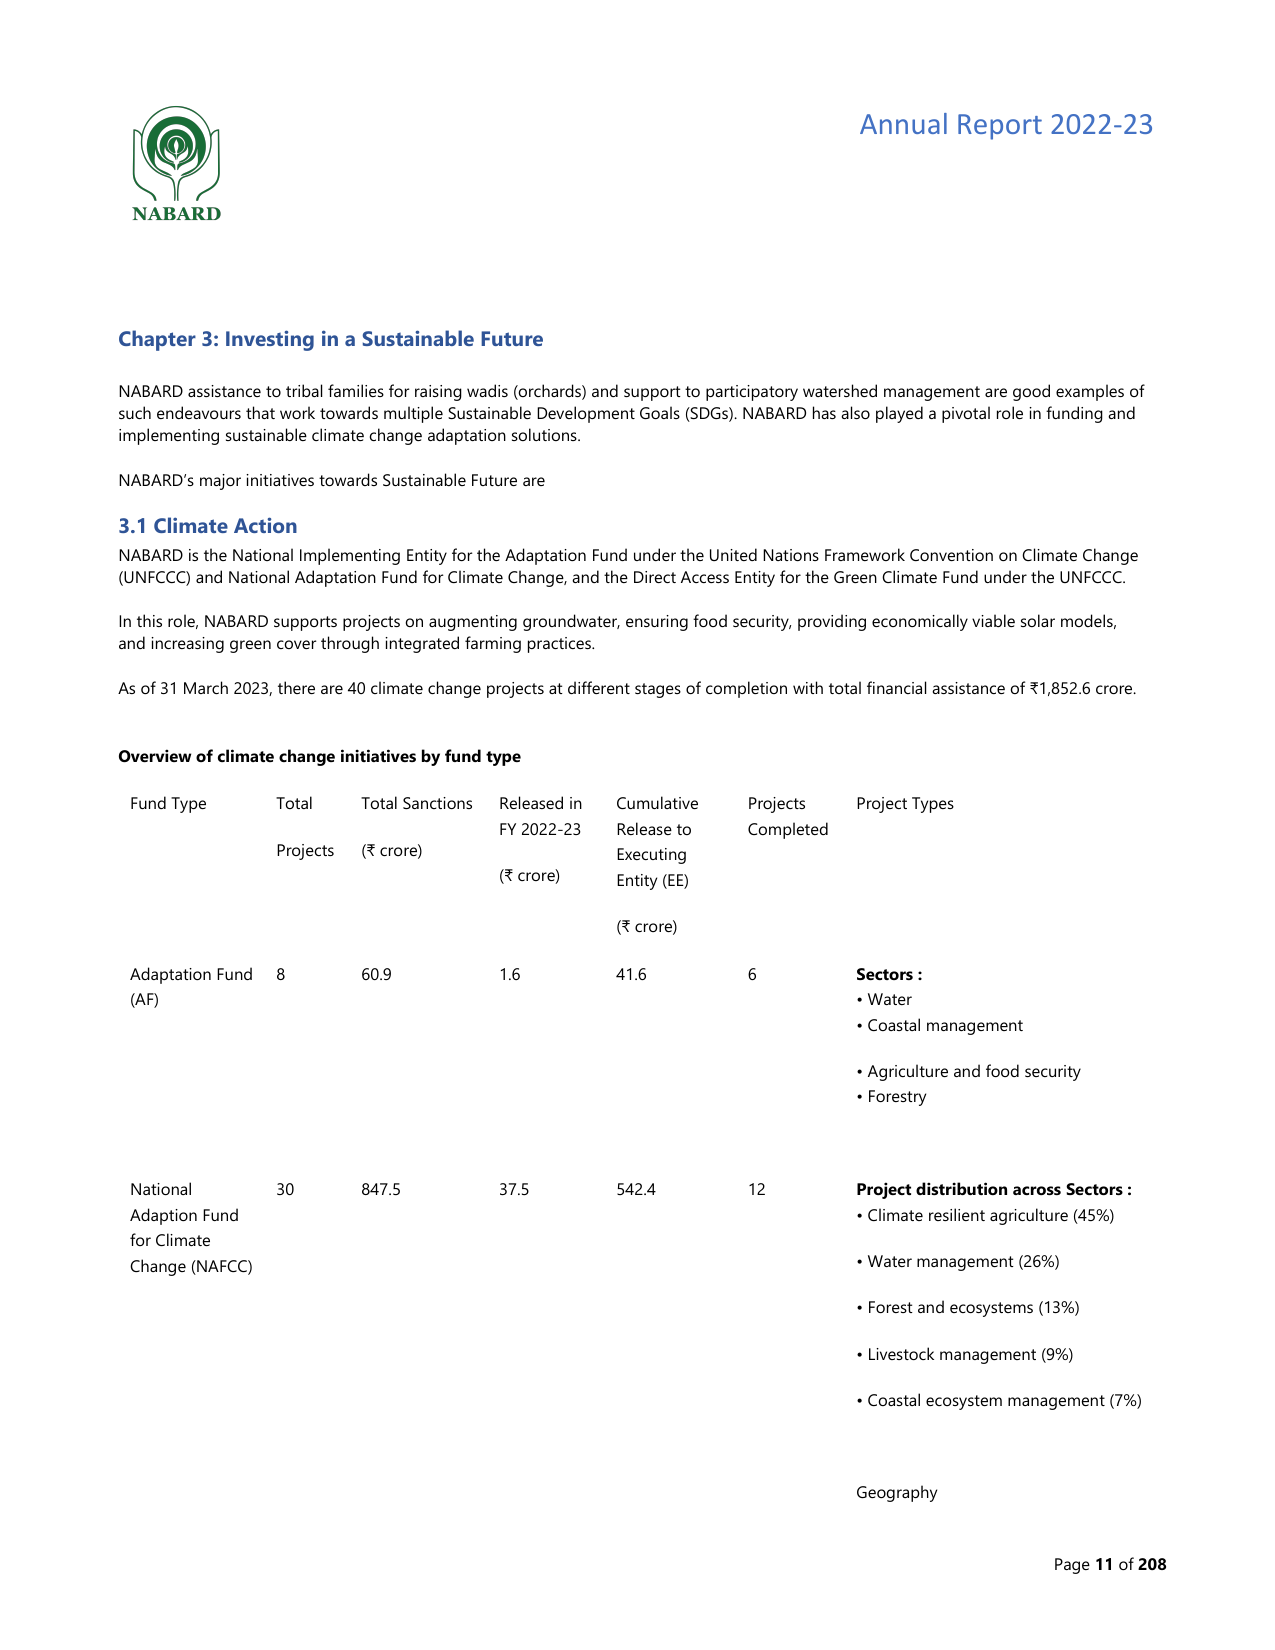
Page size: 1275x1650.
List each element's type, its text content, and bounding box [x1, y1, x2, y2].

table_header Released in FY 2022-23 (₹ crore) [488, 792, 604, 961]
text In this role, NABARD supports projects on augmenting groundwater, ensuring food security, providing economically viable solar models, [118, 587, 1167, 632]
subtitle 3.1 Climate Action [118, 511, 1167, 539]
table_cell 8 [266, 962, 349, 1177]
table_cell 6 [737, 962, 844, 1177]
text NABARD assistance to tribal families for raising wadis (orchards) and support to participatory watershed management are good examples of such endeavours that work towards multiple Sustainable Development Goals (SDGs). NABARD has also played a pivotal role in funding and implementing sustainable climate change adaptation solutions. [118, 379, 1167, 446]
table_header Fund Type [119, 792, 264, 961]
table_cell 847.5 [351, 1178, 487, 1528]
subtitle Chapter 3: Investing in a Sustainable Future [118, 323, 1167, 351]
table_header Cumulative Release to Executing Entity (EE) (₹ crore) [606, 792, 736, 961]
table_cell 12 [737, 1178, 844, 1528]
table_cell 1.6 [488, 962, 604, 1177]
text Overview of climate change initiatives by fund type [118, 744, 1167, 767]
table_header Total Projects [266, 792, 349, 961]
table_cell 542.4 [606, 1178, 736, 1528]
text NABARD’s major initiatives towards Sustainable Future are [118, 468, 1167, 490]
table_cell 41.6 [606, 962, 736, 1177]
text As of 31 March 2023, there are 40 climate change projects at different stages of completion with total financial assistance of ₹1,852.6 crore. [118, 676, 1167, 698]
table_cell National Adaption Fund for Climate Change (NAFCC) [119, 1178, 264, 1528]
table_cell 37.5 [488, 1178, 604, 1528]
text and increasing green cover through integrated farming practices. [118, 632, 1167, 654]
text NABARD is the National Implementing Entity for the Adaptation Fund under the United Nations Framework Convention on Climate Change (UNFCCC) and National Adaptation Fund for Climate Change, and the Direct Access Entity for the Green Climate Fund under the UNFCCC. [118, 543, 1167, 587]
table_header Project Types [846, 792, 1173, 961]
table_cell Adaptation Fund (AF) [119, 962, 264, 1177]
table_header Total Sanctions (₹ crore) [351, 792, 487, 961]
table_cell 30 [266, 1178, 349, 1528]
table_cell 60.9 [351, 962, 487, 1177]
picture [129, 104, 224, 222]
table_cell Sectors : • Water • Coastal management • Agriculture and food security • Forestry [846, 962, 1173, 1177]
table_header Projects Completed [737, 792, 844, 961]
